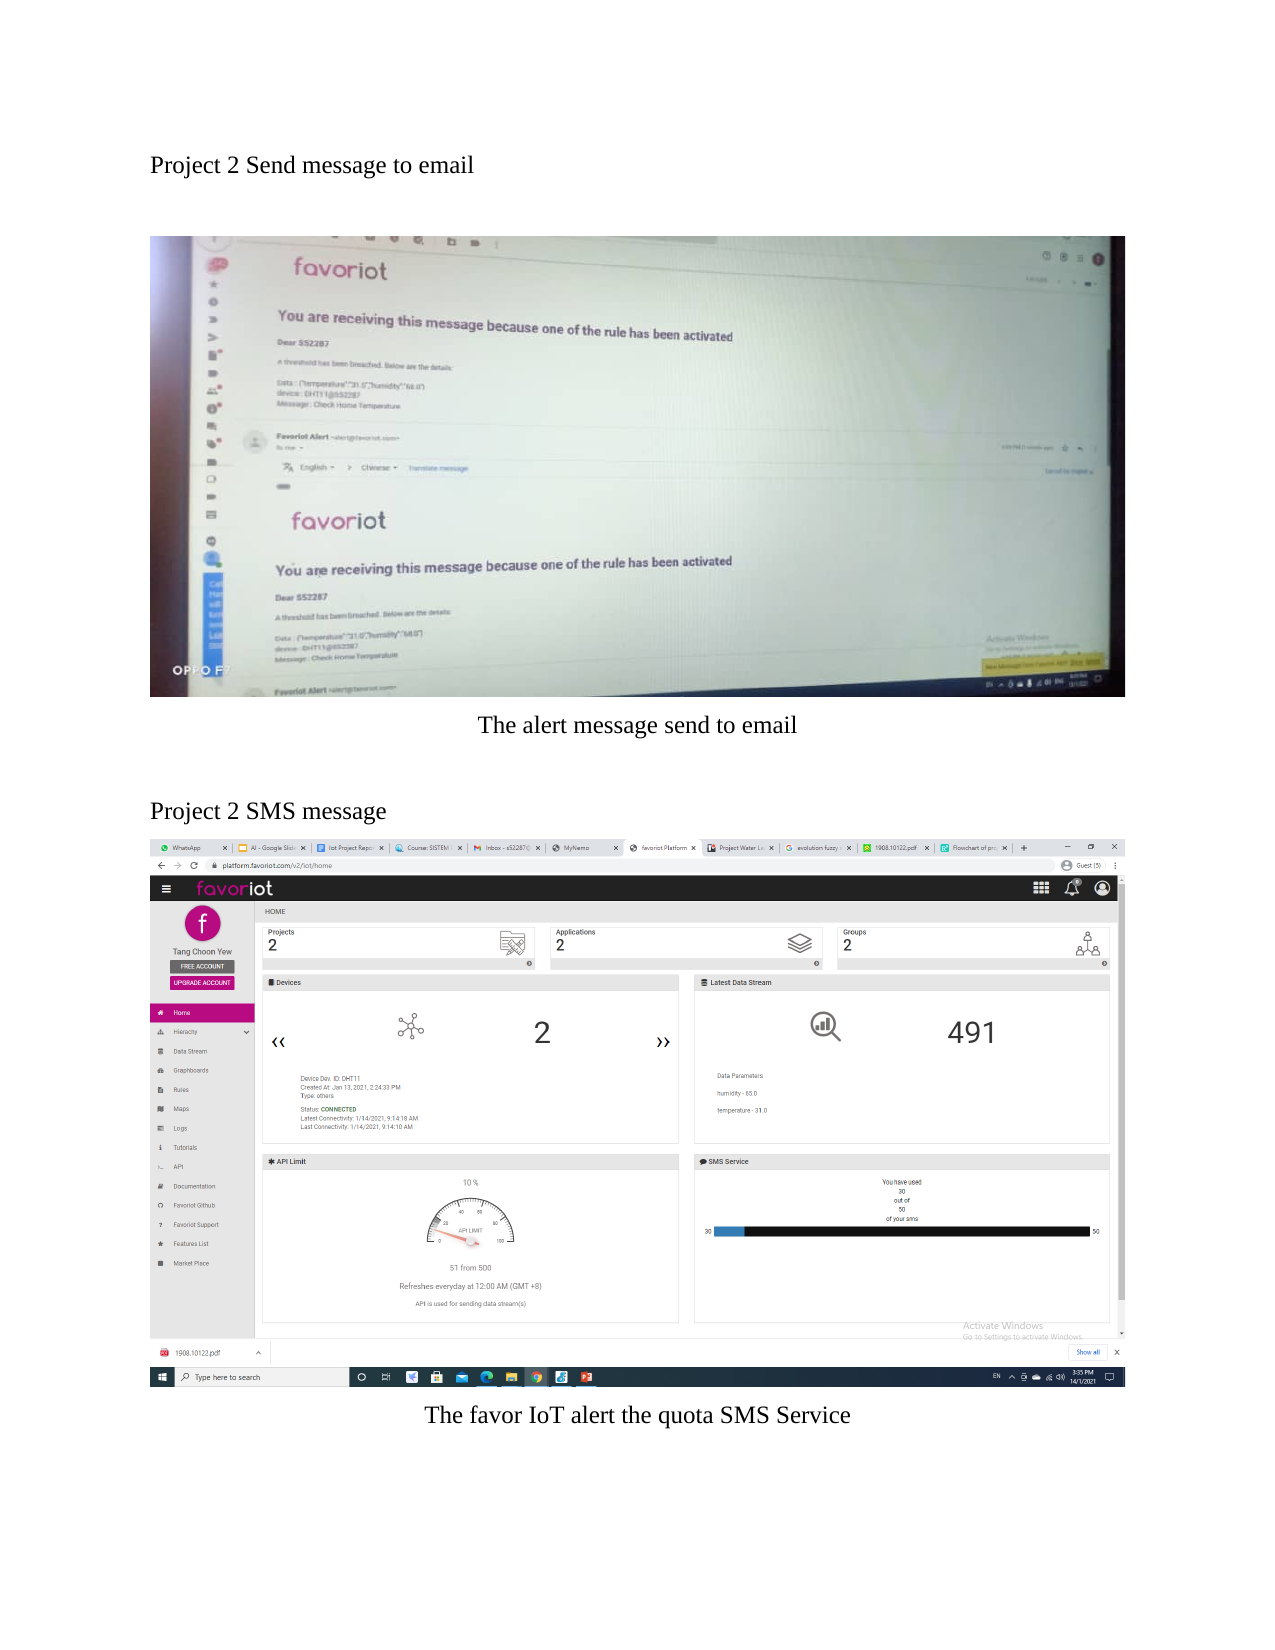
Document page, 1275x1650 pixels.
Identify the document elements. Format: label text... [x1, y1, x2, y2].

text Project 2 Send message to email [150, 150, 1125, 179]
picture [150, 236, 1125, 697]
picture [150, 839, 1125, 1387]
text The favor IoT alert the quota SMS Service [150, 1400, 1125, 1429]
text Project 2 SMS message [150, 796, 1125, 825]
text The alert message send to email [150, 710, 1125, 738]
